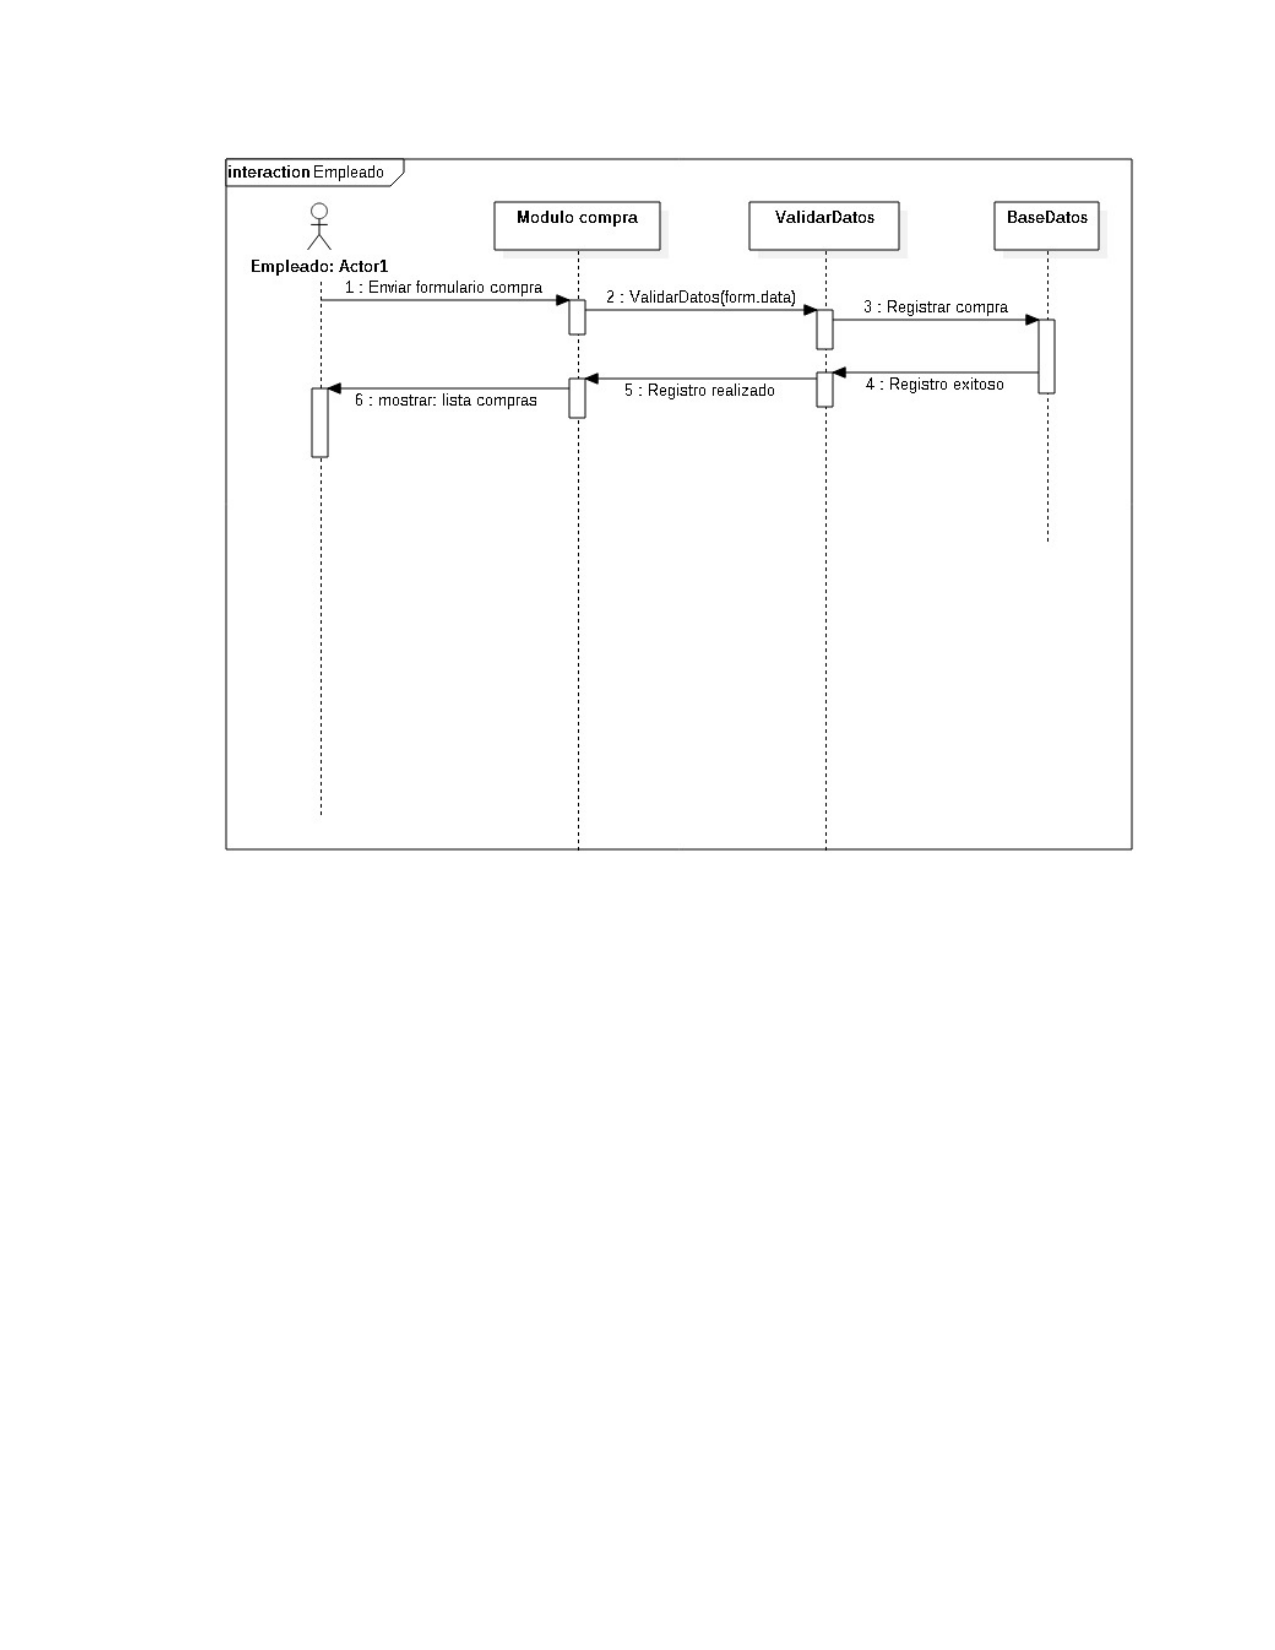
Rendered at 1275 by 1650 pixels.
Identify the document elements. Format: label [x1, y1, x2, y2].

picture [214, 147, 1181, 901]
